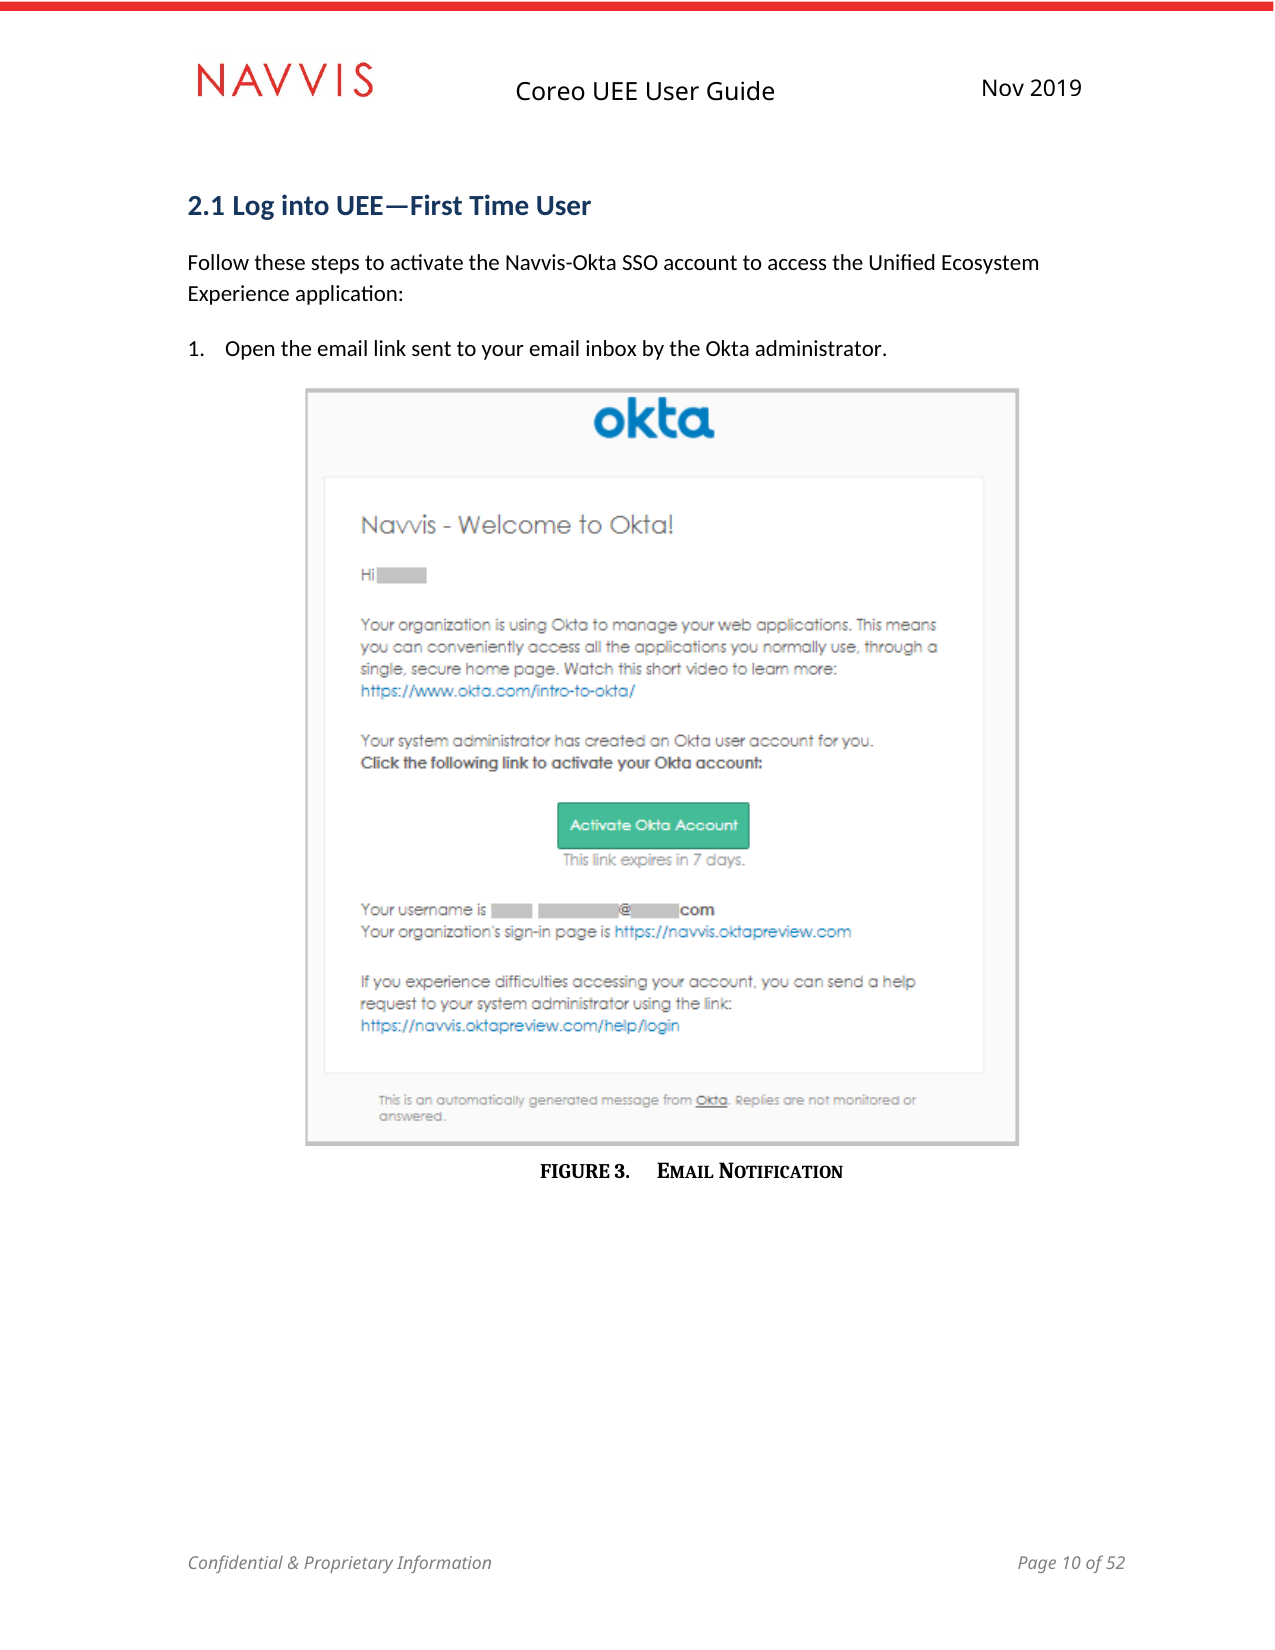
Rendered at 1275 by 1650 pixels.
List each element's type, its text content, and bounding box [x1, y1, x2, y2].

picture [305, 387, 1020, 1146]
subtitle Log into UEE—First Time User [187, 187, 1087, 223]
text Email Notification [296, 1158, 1087, 1184]
text Follow these steps to activate the Navvis-Okta SSO account to access the Unified Ecosystem Experience application: [187, 248, 1087, 307]
picture [187, 55, 383, 104]
list Open the email link sent to your email inbox by the Okta administrator. [187, 334, 1087, 363]
